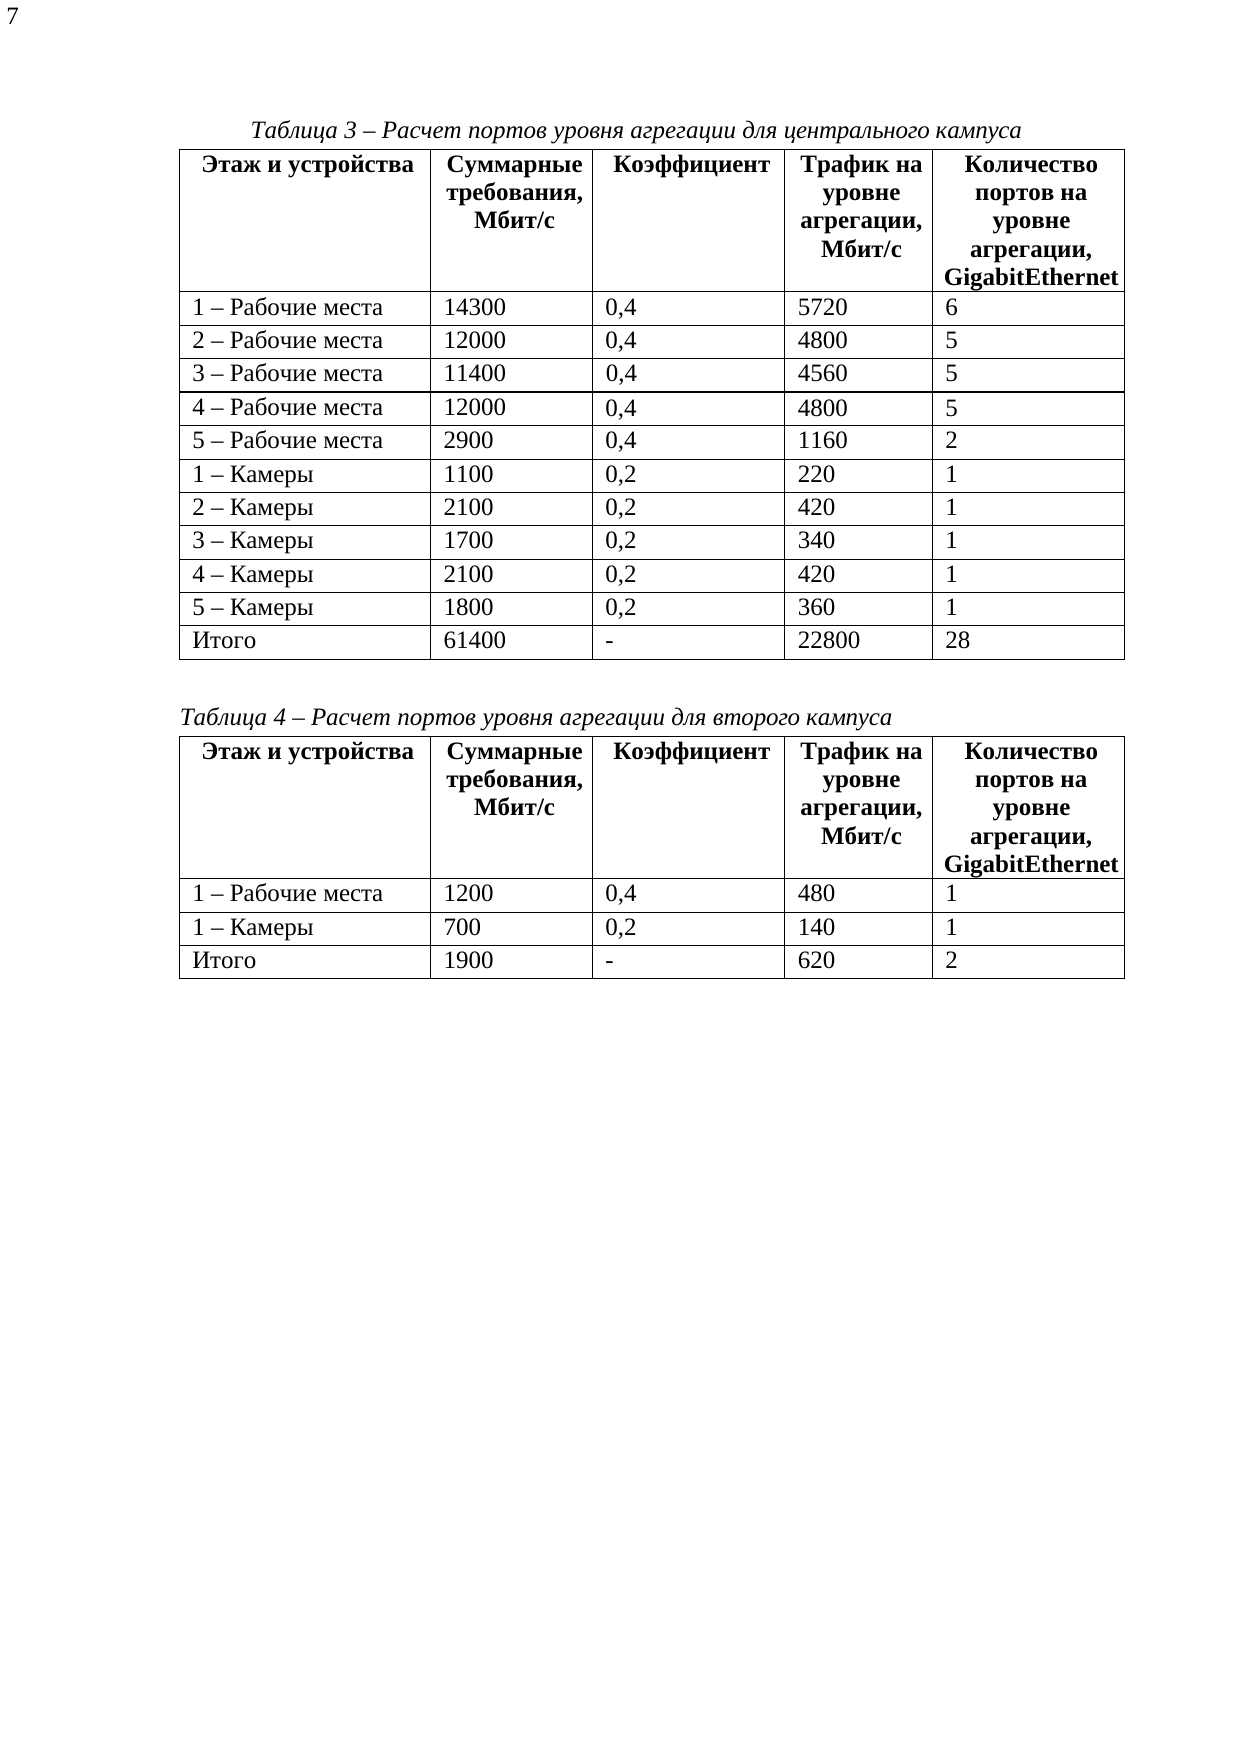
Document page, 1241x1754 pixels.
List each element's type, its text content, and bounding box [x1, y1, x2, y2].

table_cell 1200 [431, 879, 592, 912]
table_cell 5 [933, 359, 1124, 391]
table_cell 61400 [431, 626, 592, 658]
table_cell 0,2 [593, 593, 784, 625]
table_cell 5 [933, 326, 1124, 358]
table_cell 0,4 [593, 326, 784, 358]
table_cell - [593, 626, 784, 658]
table_cell 1 – Рабочие места [180, 292, 430, 324]
table_cell 2100 [431, 560, 592, 592]
table_cell 420 [785, 493, 932, 525]
table_cell 2 – Камеры [180, 493, 430, 525]
table_cell 0,4 [593, 393, 784, 425]
table_cell 360 [785, 593, 932, 625]
table_cell 480 [785, 879, 932, 912]
table_cell 1 [933, 913, 1124, 945]
table_cell 4800 [785, 393, 932, 425]
table_cell 1100 [431, 460, 592, 492]
table_cell 2900 [431, 426, 592, 458]
table_cell 5 – Камеры [180, 593, 430, 625]
table_cell 0,4 [593, 292, 784, 324]
table_cell Итого [180, 626, 430, 658]
table_header Суммарные требования, Мбит/c [431, 737, 592, 878]
table_cell 1160 [785, 426, 932, 458]
table_cell 1900 [431, 946, 592, 978]
table_cell 4 – Камеры [180, 560, 430, 592]
table_header Этаж и устройства [180, 737, 430, 878]
table_cell 1800 [431, 593, 592, 625]
table_header Количество портов на уровне агрегации, GigabitEthernet [933, 737, 1124, 878]
table_cell 0,4 [593, 879, 784, 912]
table_cell 0,2 [593, 560, 784, 592]
table_cell 28 [933, 626, 1124, 658]
table_cell 140 [785, 913, 932, 945]
table_header Суммарные требования, Мбит/c [431, 150, 592, 291]
table_cell 700 [431, 913, 592, 945]
table_cell 0,2 [593, 913, 784, 945]
table_cell 1700 [431, 526, 592, 558]
table_cell 5720 [785, 292, 932, 324]
table_header Трафик на уровне агрегации, Мбит/c [785, 150, 932, 291]
table_cell 2 – Рабочие места [180, 326, 430, 358]
table_cell 1 [933, 460, 1124, 492]
table_cell 11400 [431, 359, 592, 391]
table_cell 4 – Рабочие места [180, 393, 430, 425]
table_header Этаж и устройства [180, 150, 430, 291]
table_cell 0,2 [593, 493, 784, 525]
table_cell 0,4 [593, 359, 784, 391]
table_cell 14300 [431, 292, 592, 324]
table_cell 340 [785, 526, 932, 558]
table_cell 0,2 [593, 526, 784, 558]
table_cell 22800 [785, 626, 932, 658]
table_cell 3 – Камеры [180, 526, 430, 558]
table_cell 5 – Рабочие места [180, 426, 430, 458]
table_cell 1 [933, 593, 1124, 625]
table_cell 3 – Рабочие места [180, 359, 430, 391]
table_header Количество портов на уровне агрегации, GigabitEthernet [933, 150, 1124, 291]
table_header Коэффициент [593, 737, 784, 878]
table_cell 420 [785, 560, 932, 592]
table_header Трафик на уровне агрегации, Мбит/c [785, 737, 932, 878]
table_cell 1 [933, 493, 1124, 525]
table_cell 2 [933, 946, 1124, 978]
table_cell 1 – Камеры [180, 913, 430, 945]
table_cell 2100 [431, 493, 592, 525]
table_cell 0,2 [593, 460, 784, 492]
text Таблица 4 – Расчет портов уровня агрегации для второго кампуса [179, 702, 1192, 731]
table_cell 1 – Рабочие места [180, 879, 430, 912]
table_cell 0,4 [593, 426, 784, 458]
table_cell 220 [785, 460, 932, 492]
table_cell 1 [933, 560, 1124, 592]
table_cell 5 [933, 393, 1124, 425]
table_cell 12000 [431, 393, 592, 425]
table_header Коэффициент [593, 150, 784, 291]
table_cell 6 [933, 292, 1124, 324]
text Таблица 3 – Расчет портов уровня агрегации для центрального кампуса [179, 115, 1181, 144]
table_cell 620 [785, 946, 932, 978]
table_cell 4560 [785, 359, 932, 391]
table_cell 12000 [431, 326, 592, 358]
table_cell 1 [933, 526, 1124, 558]
table_cell 2 [933, 426, 1124, 458]
table_cell 1 [933, 879, 1124, 912]
table_cell 4800 [785, 326, 932, 358]
table_cell 1 – Камеры [180, 460, 430, 492]
table_cell - [593, 946, 784, 978]
table_cell Итого [180, 946, 430, 978]
